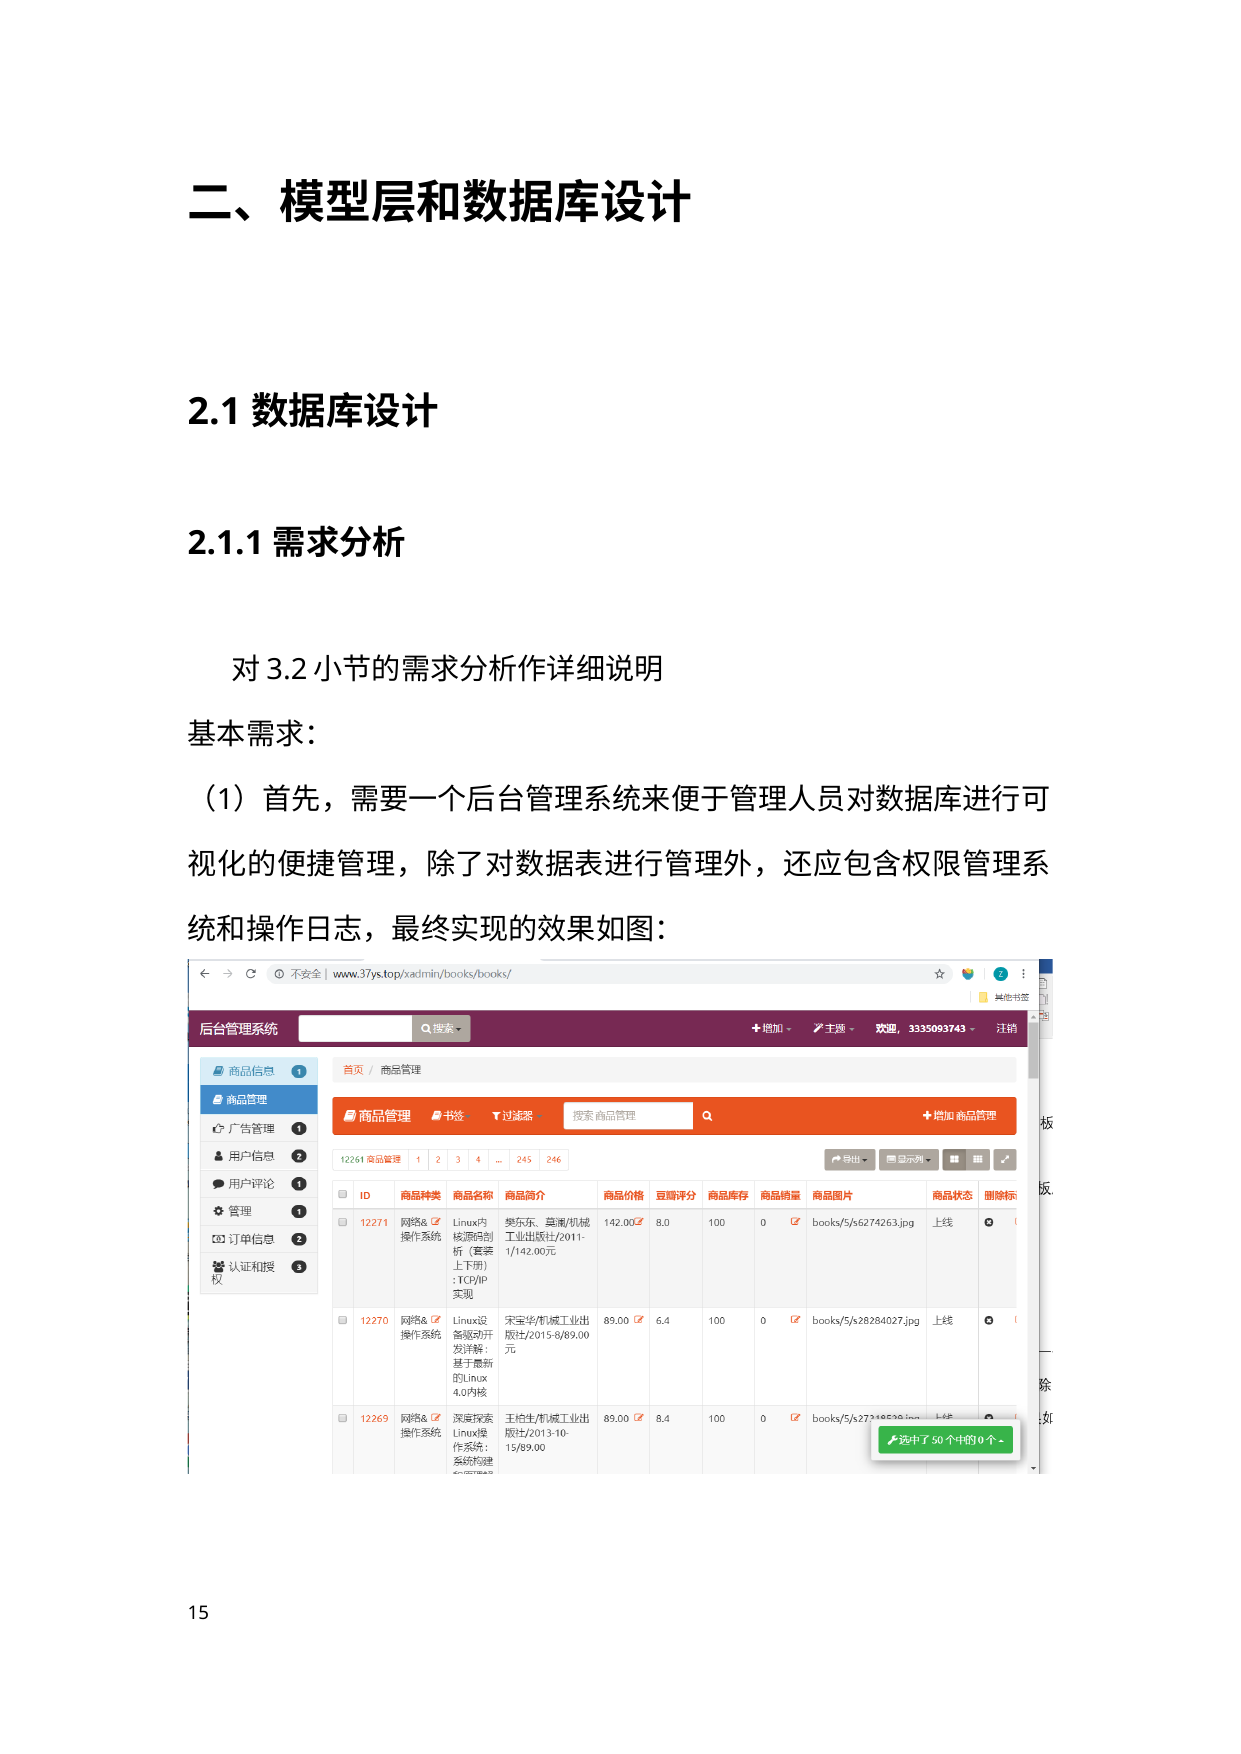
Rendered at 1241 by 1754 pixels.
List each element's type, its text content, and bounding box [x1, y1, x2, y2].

subtitle 2.1.1 需求分析 [187, 507, 1053, 572]
text 基本需求： [187, 699, 1053, 764]
subtitle 二、模型层和数据库设计 [187, 150, 1053, 247]
picture [187, 959, 1053, 1474]
text （1）首先，需要一个后台管理系统来便于管理人员对数据库进行可视化的便捷管理，除了对数据表进行管理外，还应包含权限管理系统和操作日志，最终实现的效果如图： [187, 764, 1053, 959]
text 对3.2小节的需求分析作详细说明 [187, 634, 1053, 699]
subtitle 2.1 数据库设计 [187, 375, 1053, 440]
